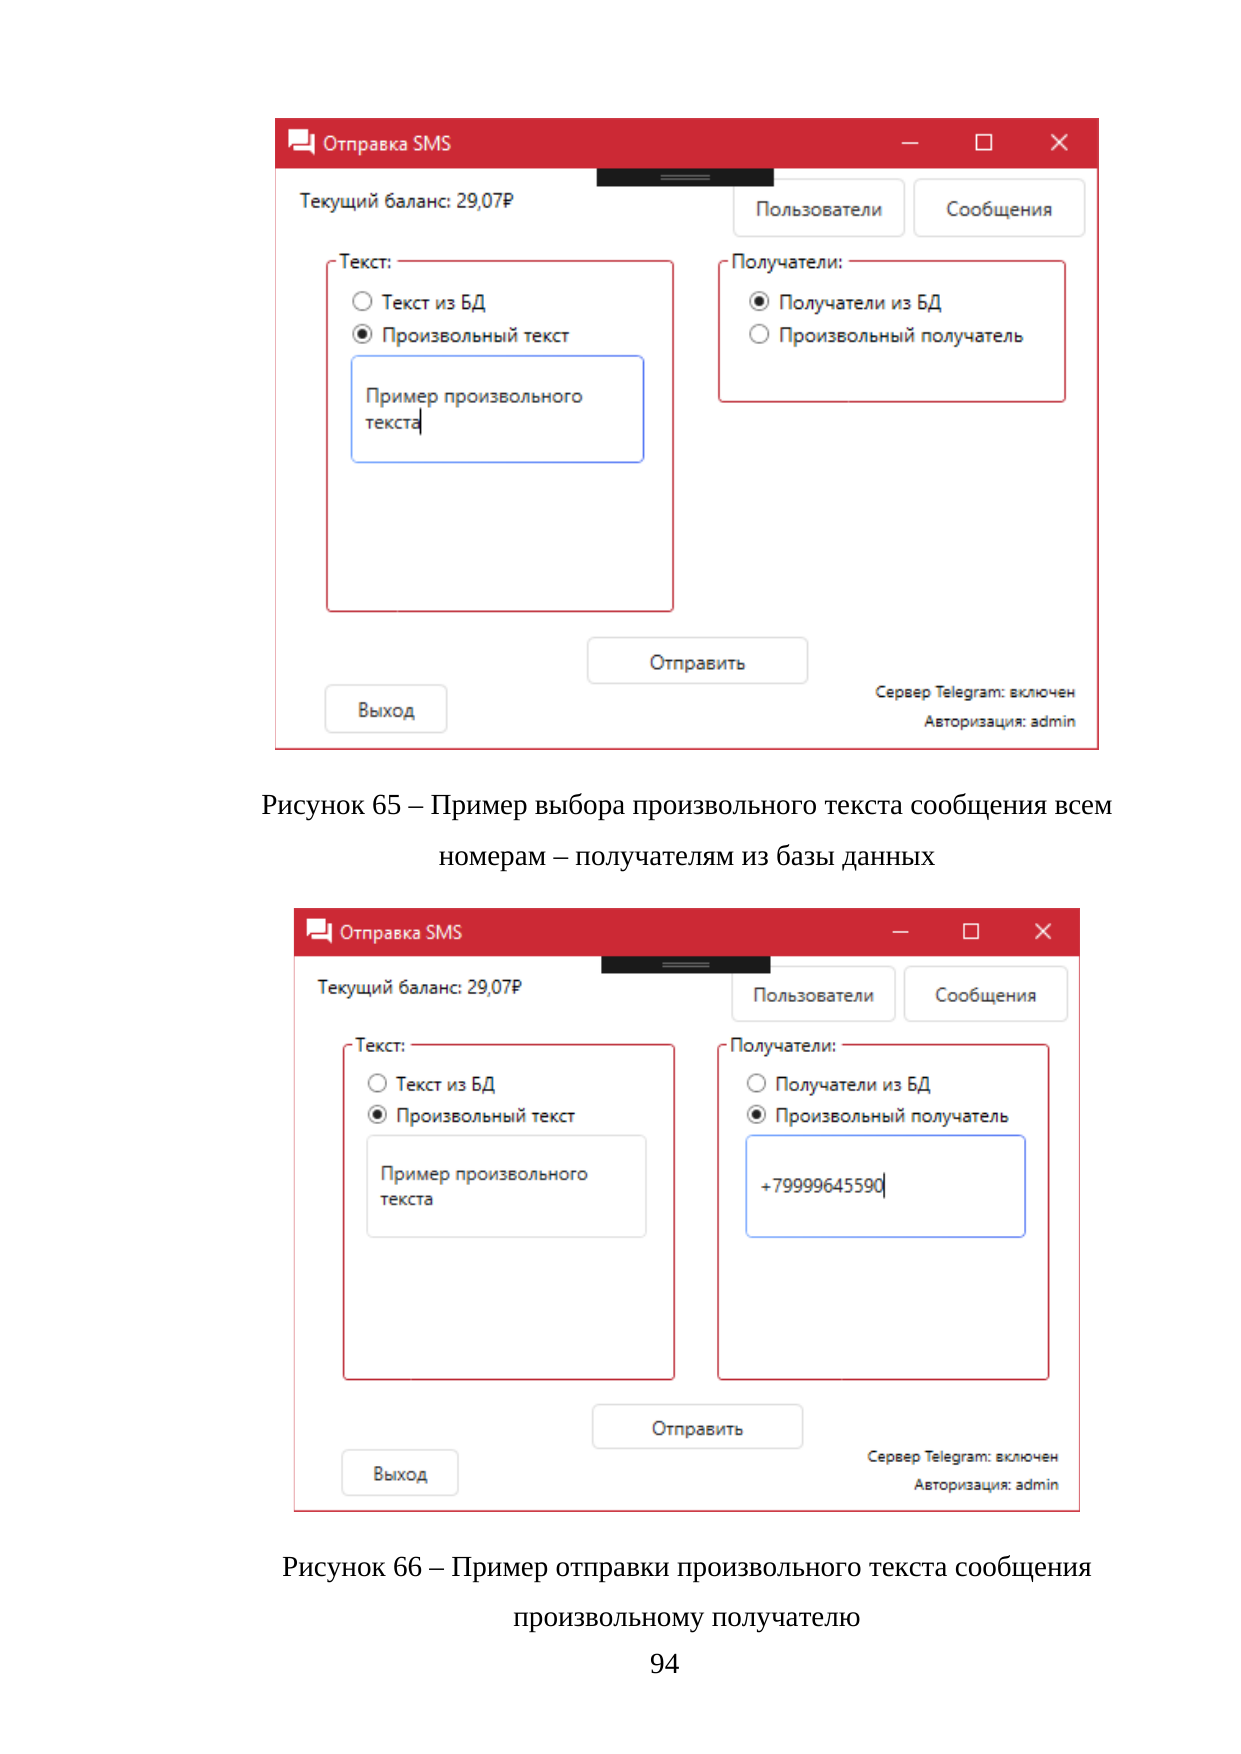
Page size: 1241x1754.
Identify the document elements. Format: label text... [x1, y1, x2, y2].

text Рисунок 65 – Пример выбора произвольного текста сообщения всем номерам – получателям из базы данных [222, 787, 1152, 871]
picture [293, 908, 1080, 1512]
text Рисунок 66 – Пример отправки произвольного текста сообщения произвольному получателю [222, 1549, 1152, 1633]
picture [275, 118, 1099, 750]
